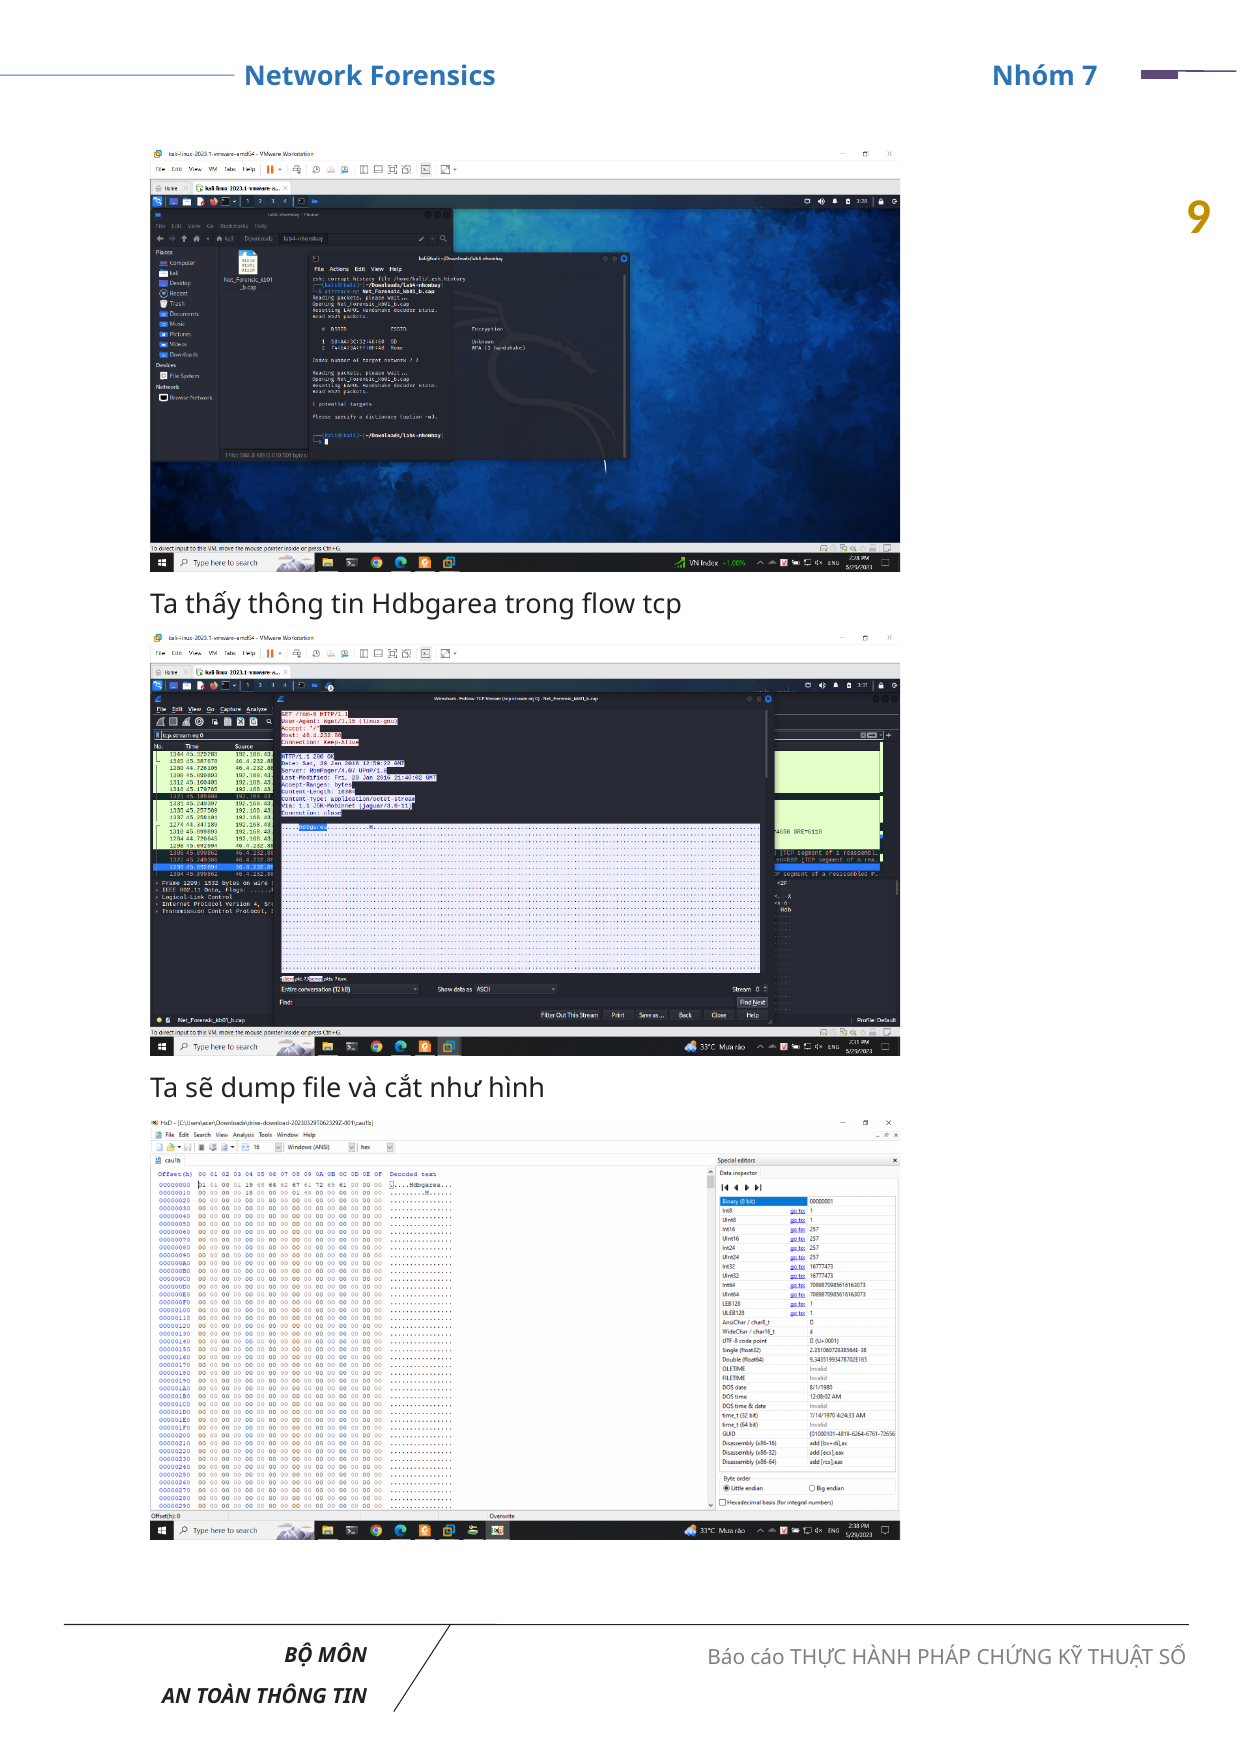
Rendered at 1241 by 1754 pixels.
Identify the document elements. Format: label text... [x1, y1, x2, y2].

text Ta sẽ dump file và cắt như hình [150, 1068, 1153, 1105]
text Ta thấy thông tin Hdbgarea trong flow tcp [150, 584, 1153, 621]
picture [150, 1117, 901, 1540]
picture [150, 150, 901, 572]
picture [150, 633, 901, 1056]
